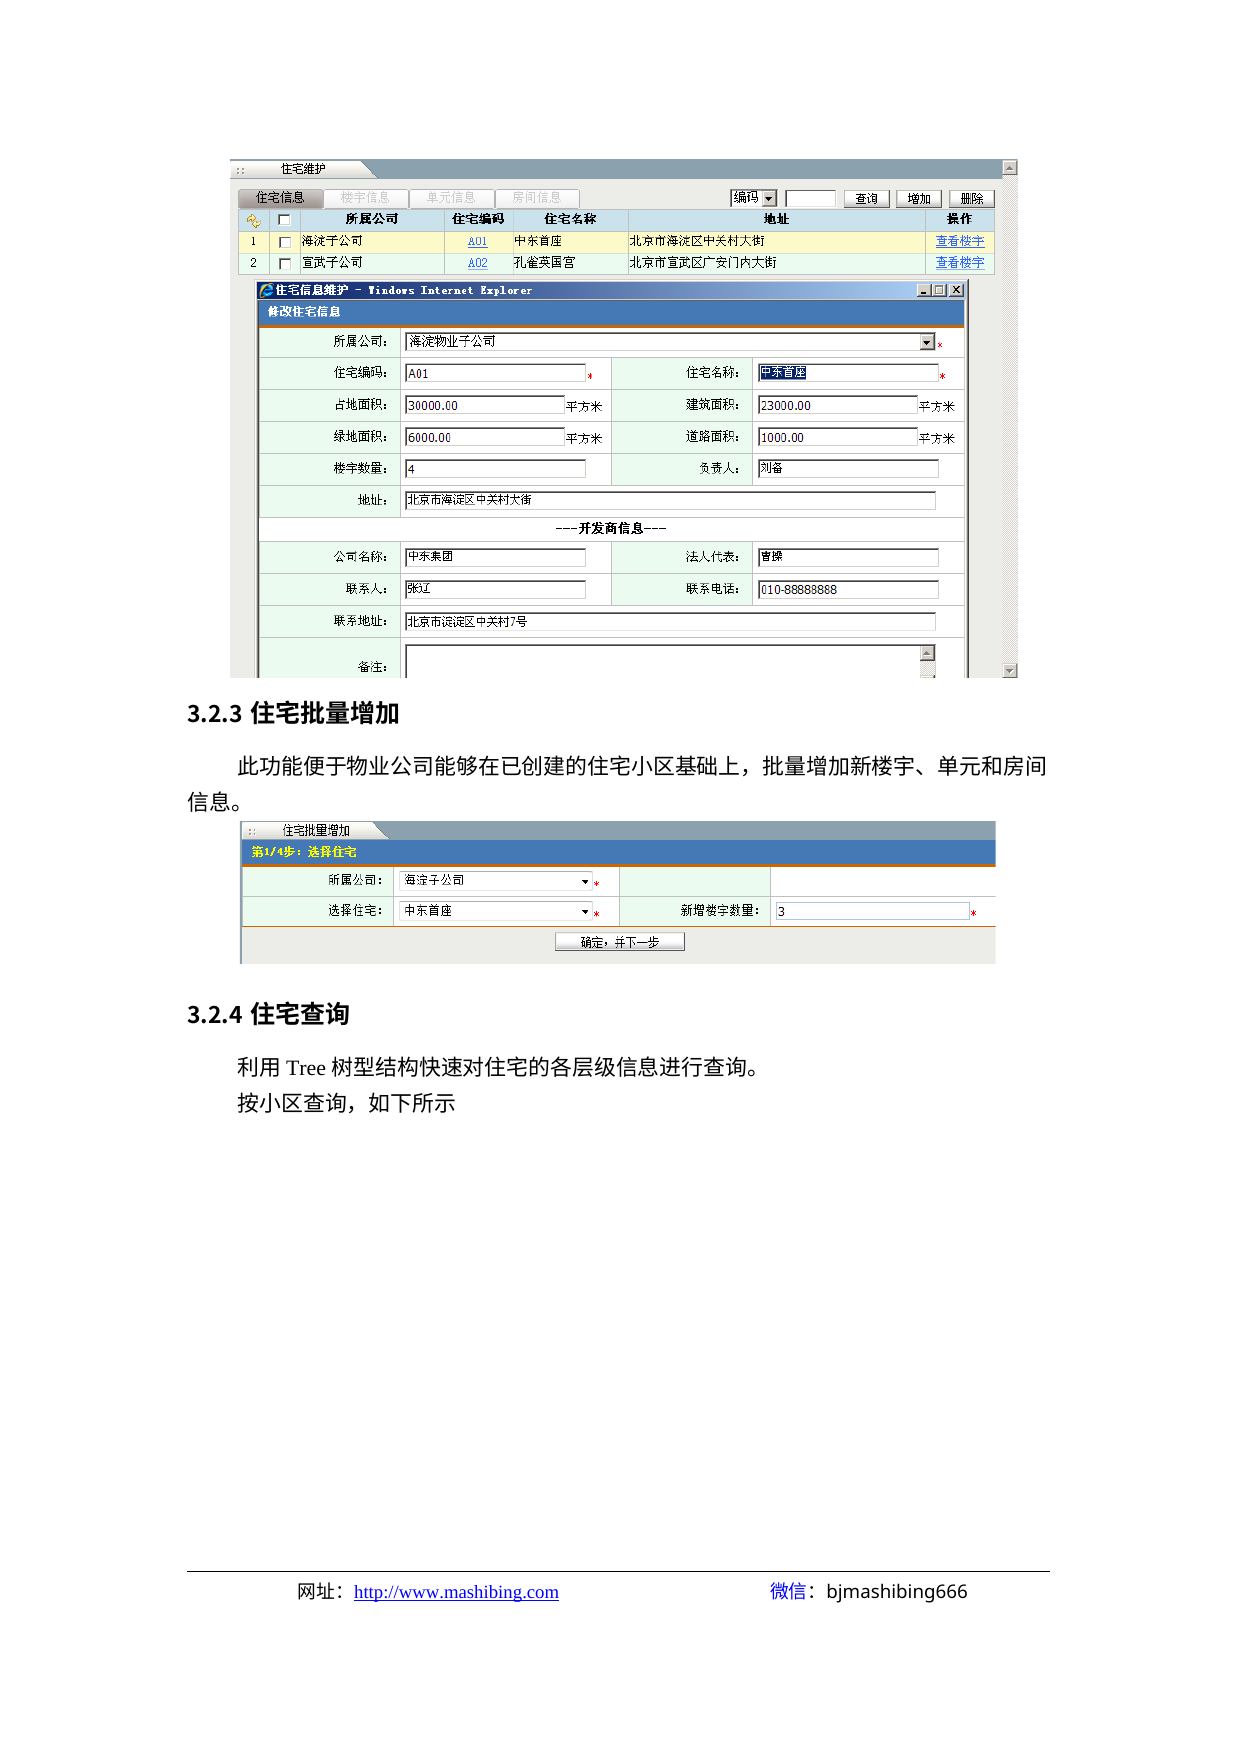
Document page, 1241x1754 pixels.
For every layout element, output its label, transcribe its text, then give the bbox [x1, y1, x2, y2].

picture [230, 159, 1018, 678]
subtitle 住宅查询 [187, 995, 1098, 1031]
text 此功能便于物业公司能够在已创建的住宅小区基础上，批量增加新楼宇、单元和房间信息。 [187, 749, 1053, 817]
subtitle 住宅批量增加 [187, 693, 1098, 730]
text 利用 Tree 树型结构快速对住宅的各层级信息进行查询。按小区查询，如下所示 [237, 1050, 776, 1118]
picture [239, 821, 996, 964]
